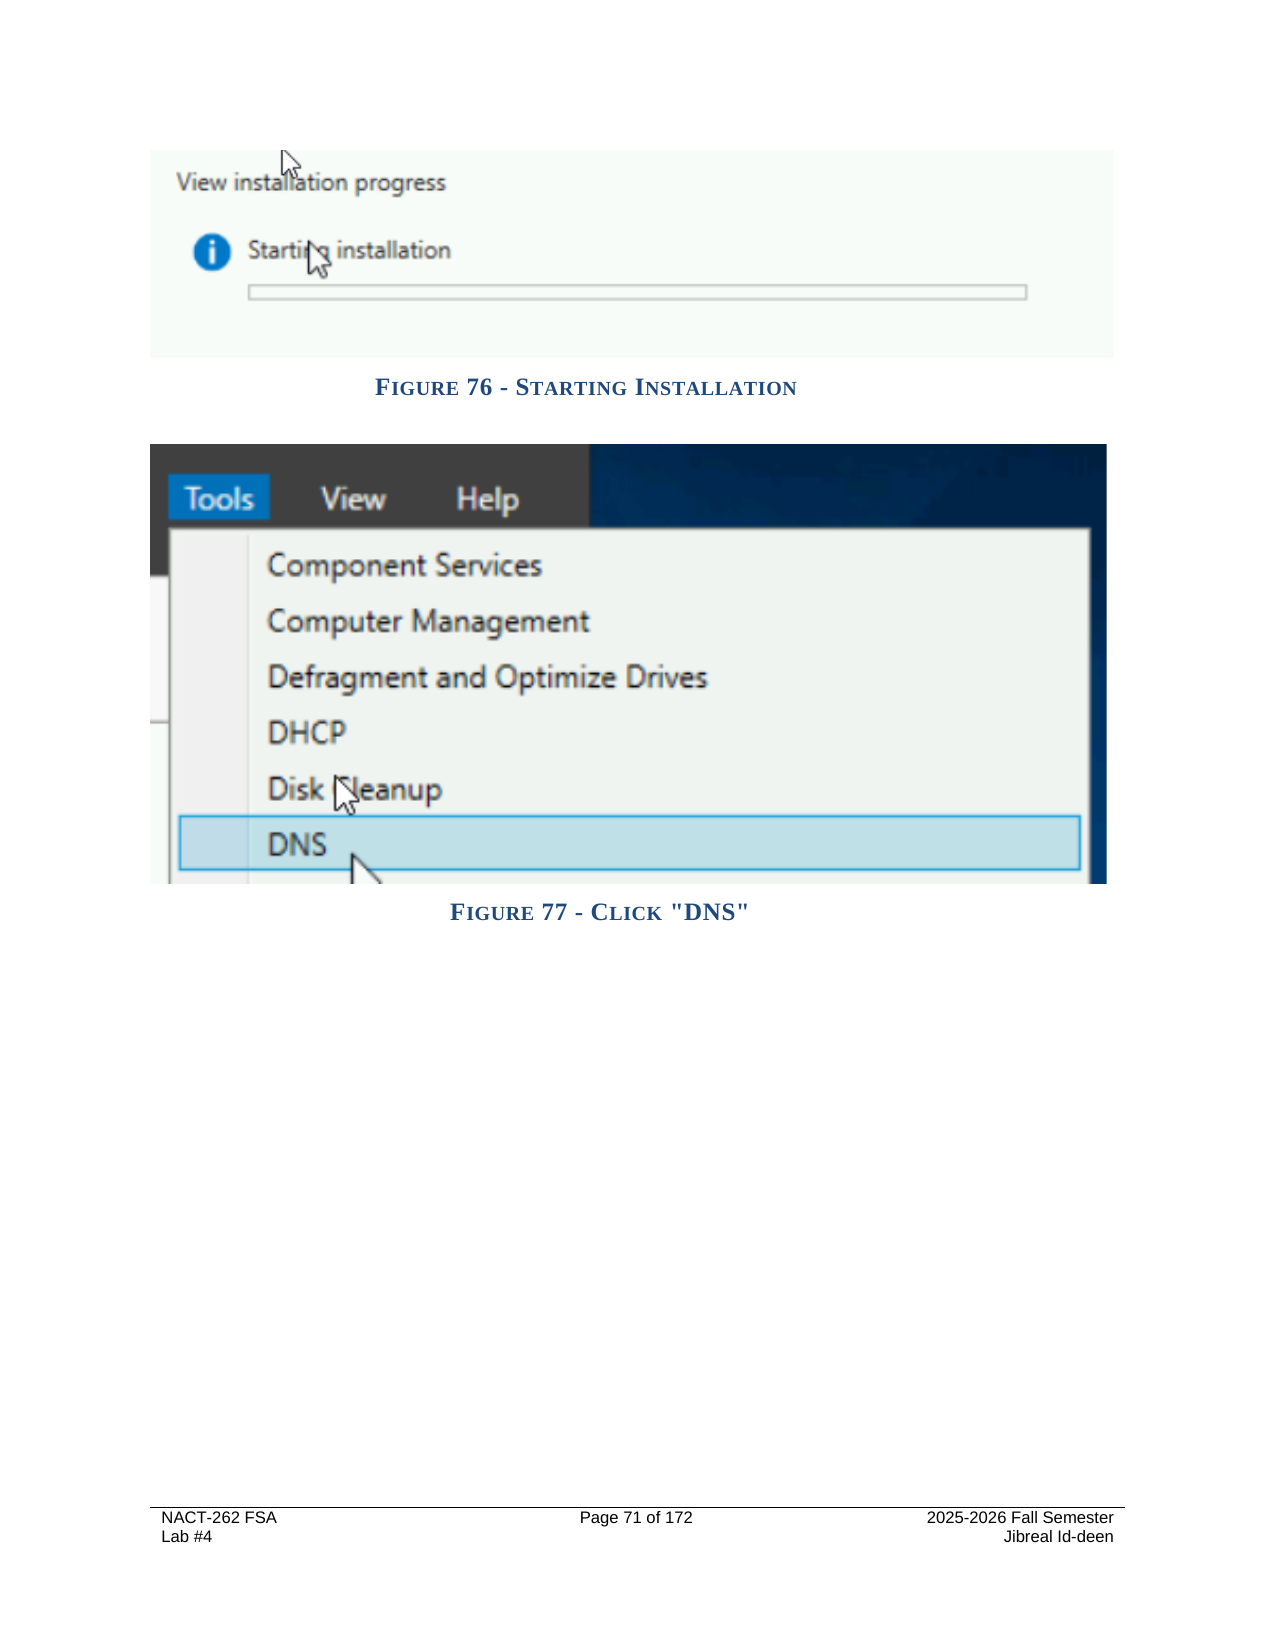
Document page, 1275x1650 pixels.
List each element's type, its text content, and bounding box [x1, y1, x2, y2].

picture [150, 444, 1107, 884]
picture [150, 150, 1115, 358]
